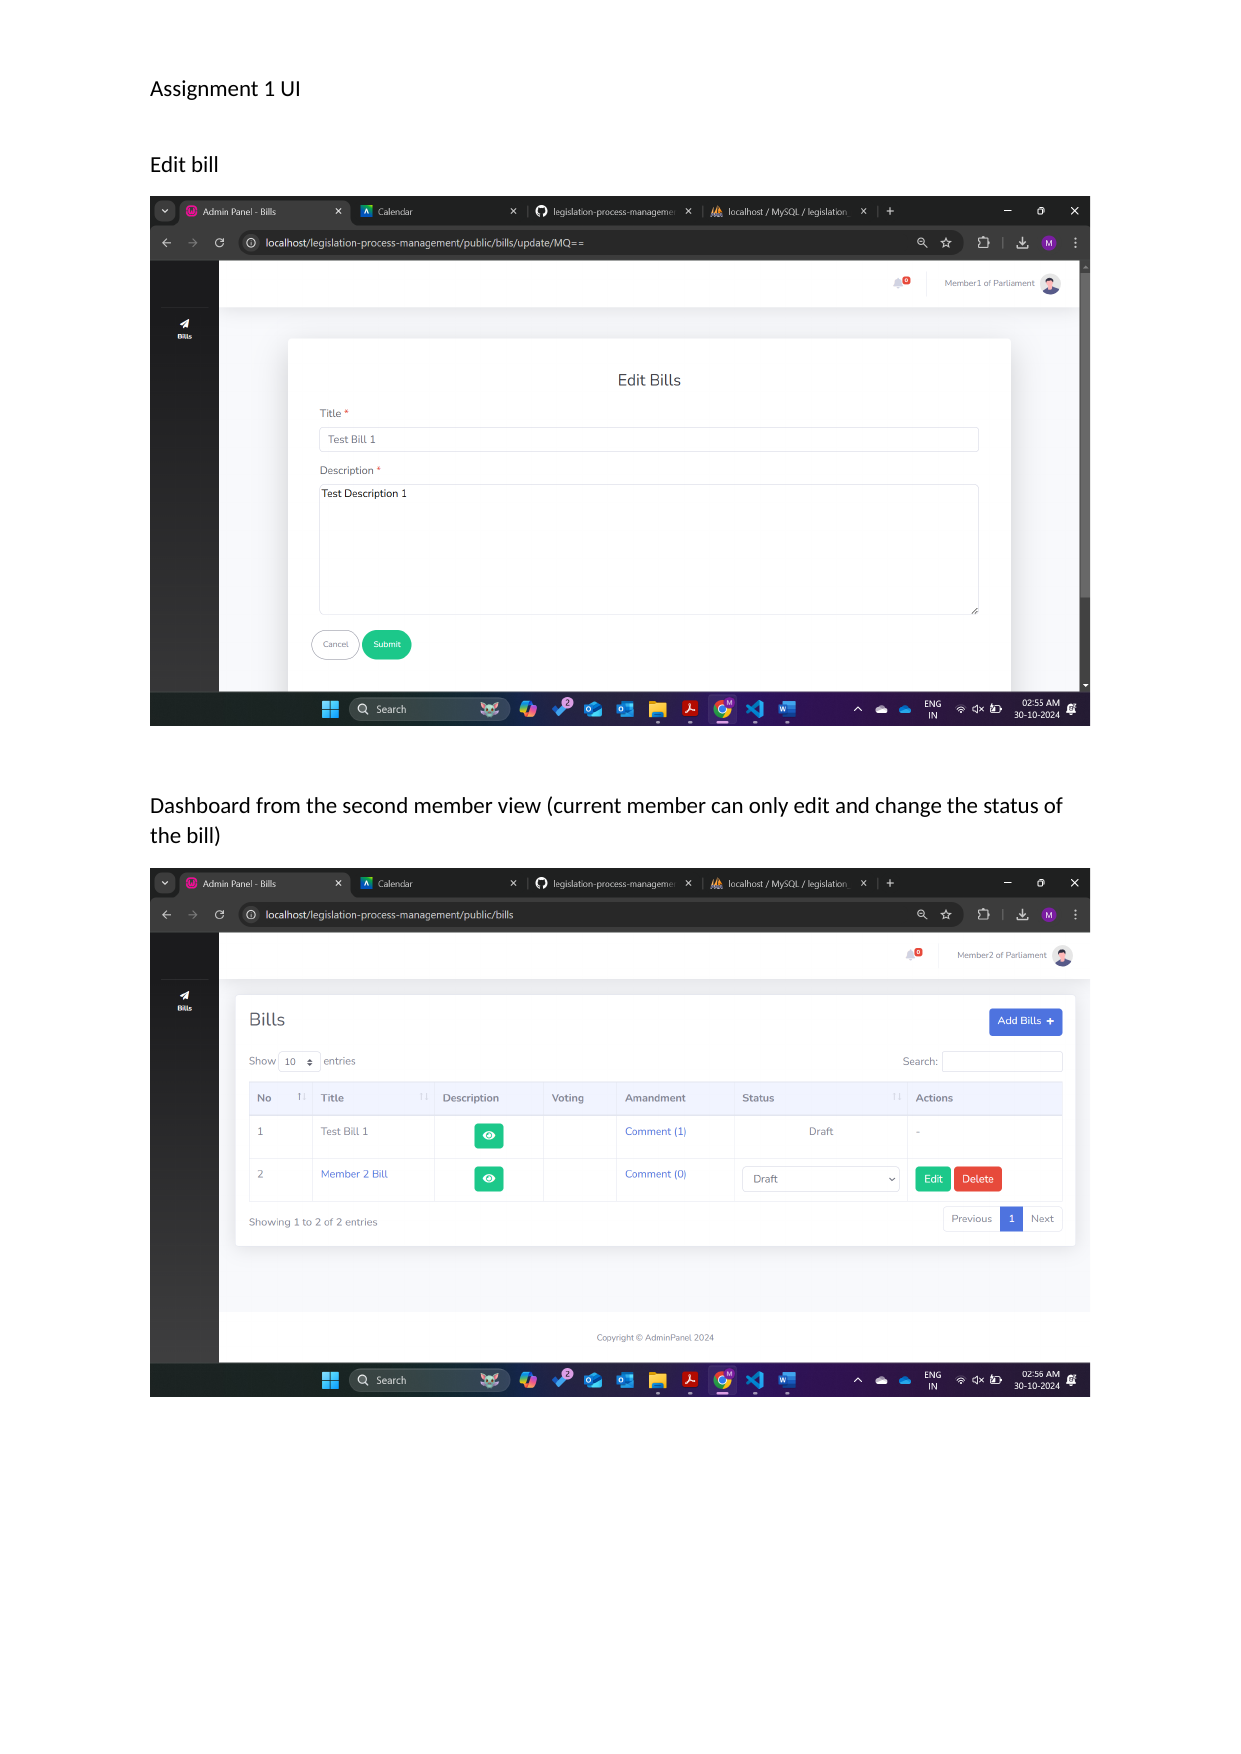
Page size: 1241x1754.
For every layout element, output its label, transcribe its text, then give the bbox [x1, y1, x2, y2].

picture [150, 868, 1091, 1397]
picture [150, 196, 1091, 726]
text Dashboard from the second member view (current member can only edit and change the status of the bill) [150, 791, 1090, 849]
text Edit bill [150, 150, 1090, 178]
